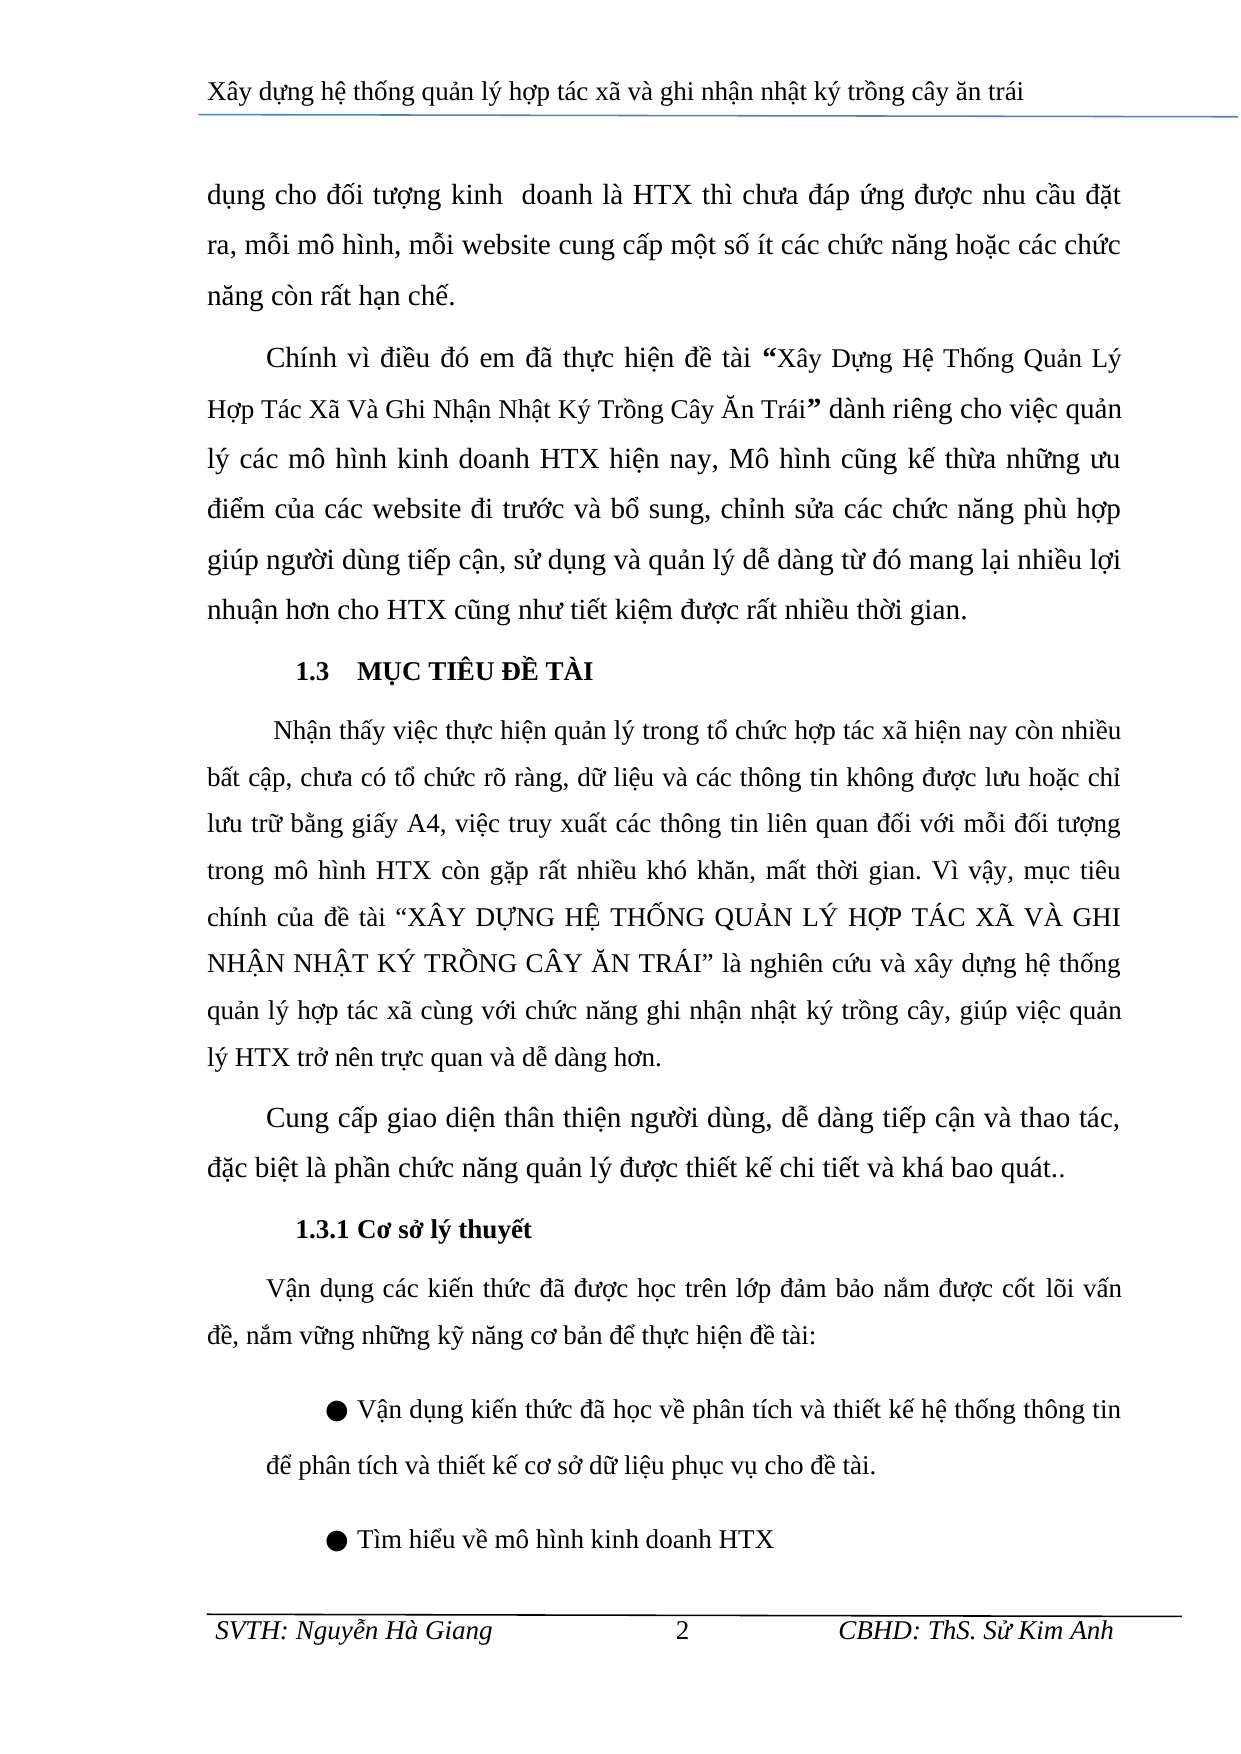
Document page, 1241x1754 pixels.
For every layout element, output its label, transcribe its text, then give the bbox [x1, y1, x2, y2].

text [207, 177, 1122, 311]
text Cung cấp giao diện thân thiện người dùng, dễ dàng tiếp cận và thao tác, đặc biệt là phần chức năng quản lý được thiết kế chi tiết và khá bao quát.. [207, 1100, 1122, 1184]
subtitle Cơ sở lý thuyết [266, 1213, 1122, 1244]
text Nhận thấy việc thực hiện quản lý trong tổ chức hợp tác xã hiện nay còn nhiều bất cập, chưa có tổ chức rõ ràng, dữ liệu và các thông tin không được lưu hoặc chỉ lưu trữ bằng giấy A4, việc truy xuất các thông tin liên quan đối với mỗi đối tượng trong mô hình HTX còn gặp rất nhiều khó khăn, mất thời gian. Vì vậy, mục tiêu chính của đề tài “XÂY DỰNG HỆ THỐNG QUẢN LÝ HỢP TÁC XÃ VÀ GHI NHẬN NHẬT KÝ TRỒNG CÂY ĂN TRÁI” là nghiên cứu và xây dựng hệ thống quản lý hợp tác xã cùng với chức năng ghi nhận nhật ký trồng cây, giúp việc quản lý HTX trở nên trực quan và dễ dàng hơn. [207, 714, 1122, 1072]
list Vận dụng kiến thức đã học về phân tích và thiết kế hệ thống thông tin để phân tích và thiết kế cơ sở dữ liệu phục vụ cho đề tài. [266, 1378, 1122, 1480]
text Chính vì điều đó em đã thực hiện đề tài “Xây Dựng Hệ Thống Quản Lý Hợp Tác Xã Và Ghi Nhận Nhật Ký Trồng Cây Ăn Trái” dành riêng cho việc quản lý các mô hình kinh doanh HTX hiện nay, Mô hình cũng kế thừa những ưu điểm của các website đi trước và bổ sung, chỉnh sửa các chức năng phù hợp giúp người dùng tiếp cận, sử dụng và quản lý dễ dàng từ đó mang lại nhiều lợi nhuận hơn cho HTX cũng như tiết kiệm được rất nhiều thời gian. [207, 341, 1122, 626]
subtitle MỤC TIÊU ĐỀ TÀI [266, 655, 1122, 686]
text Vận dụng các kiến thức đã được học trên lớp đảm bảo nắm được cốt lõi vấn đề, nắm vững những kỹ năng cơ bản để thực hiện đề tài: [207, 1272, 1122, 1350]
list Tìm hiểu về mô hình kinh doanh HTX [266, 1508, 1122, 1564]
